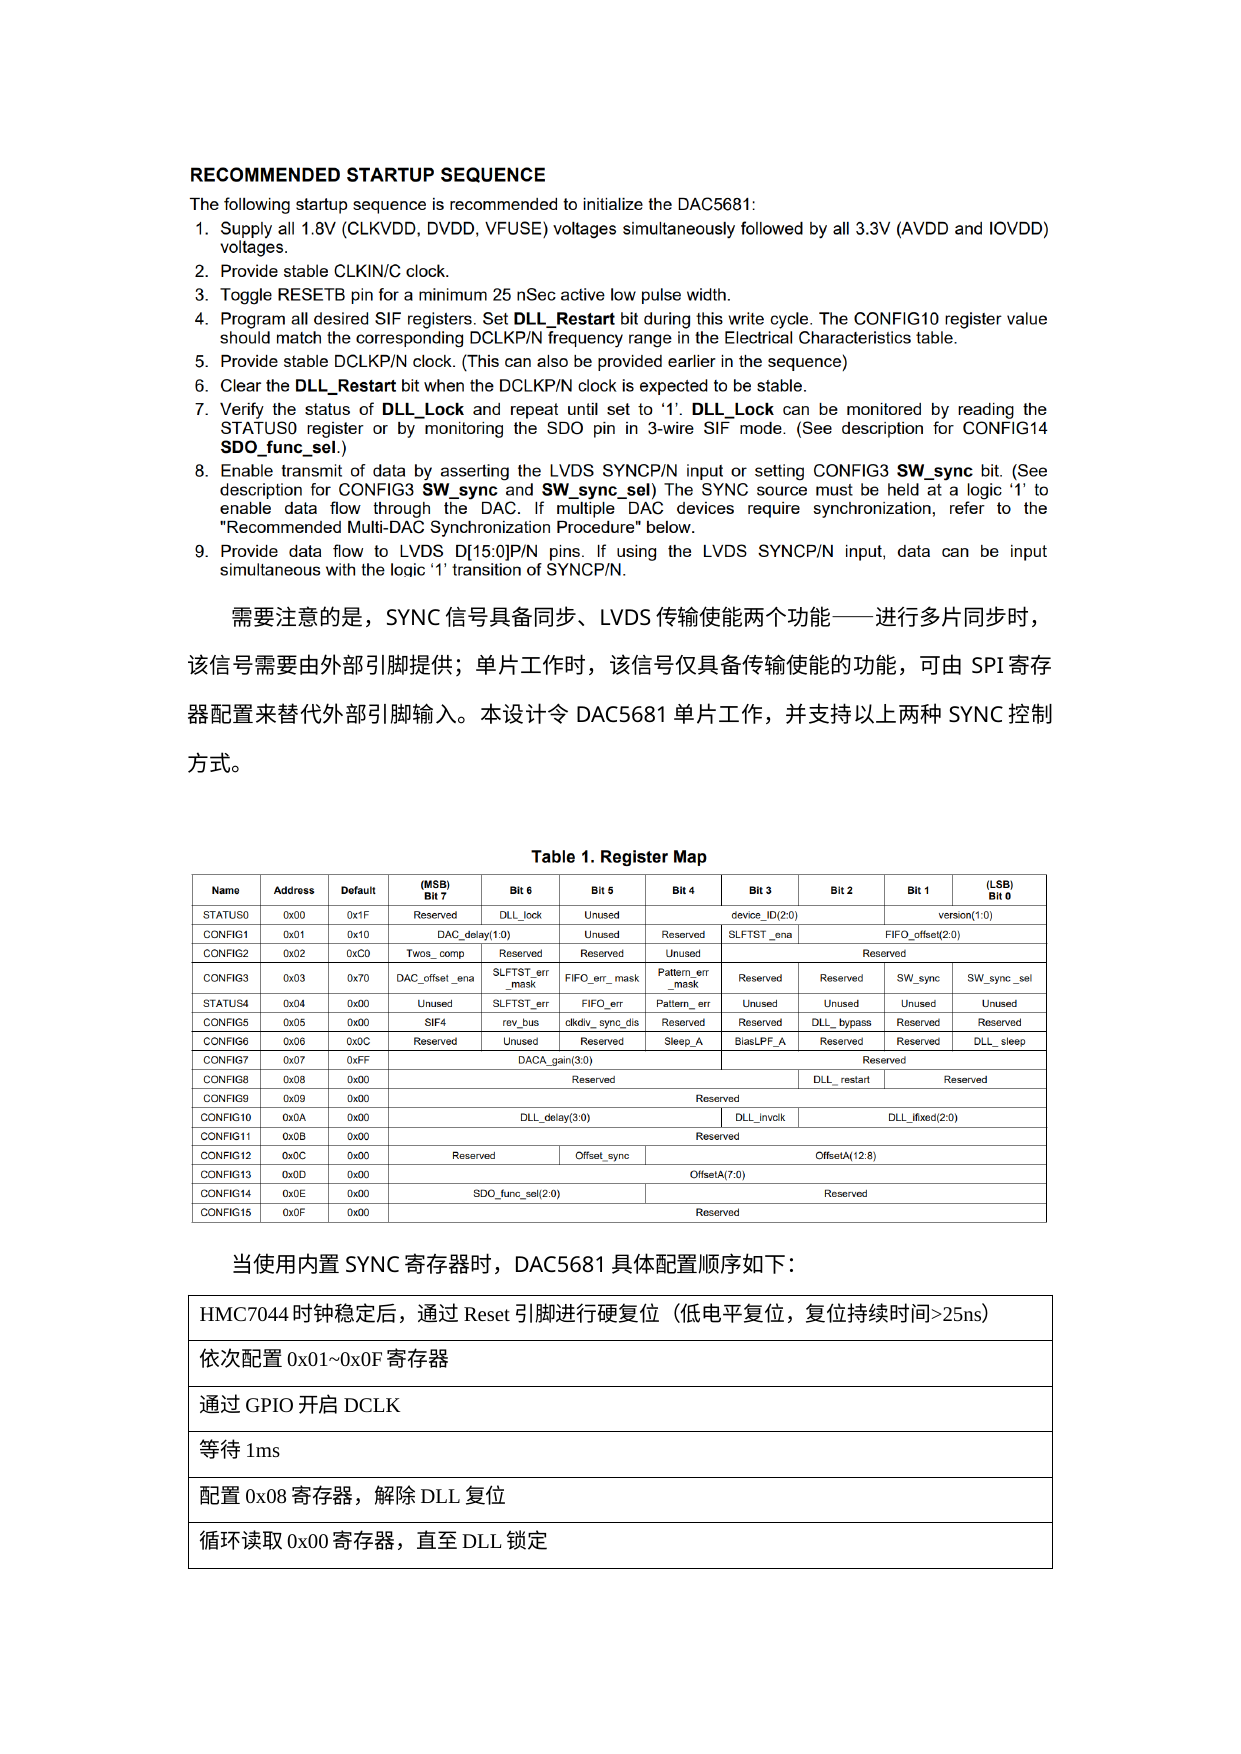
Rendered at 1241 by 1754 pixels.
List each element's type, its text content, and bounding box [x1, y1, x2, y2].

table_cell 等待1ms [189, 1432, 1052, 1477]
picture [187, 841, 1053, 1228]
text 当使用内置SYNC寄存器时，DAC5681具体配置顺序如下： [187, 1246, 1053, 1279]
picture [187, 162, 1053, 577]
text 需要注意的是，SYNC信号具备同步、LVDS传输使能两个功能——进行多片同步时，该信号需要由外部引脚提供；单片工作时，该信号仅具备传输使能的功能，可由SPI寄存器配置来替代外部引脚输入。本设计令DAC5681单片工作，并支持以上两种SYNC控制方式。 [187, 599, 1053, 778]
table_cell 通过GPIO开启DCLK [189, 1387, 1052, 1431]
table_cell 循环读取0x00寄存器，直至DLL锁定 [189, 1523, 1052, 1568]
table_cell 配置0x08寄存器，解除DLL复位 [189, 1478, 1052, 1522]
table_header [189, 1296, 1052, 1340]
table_cell 依次配置0x01~0x0F寄存器 [189, 1341, 1052, 1386]
